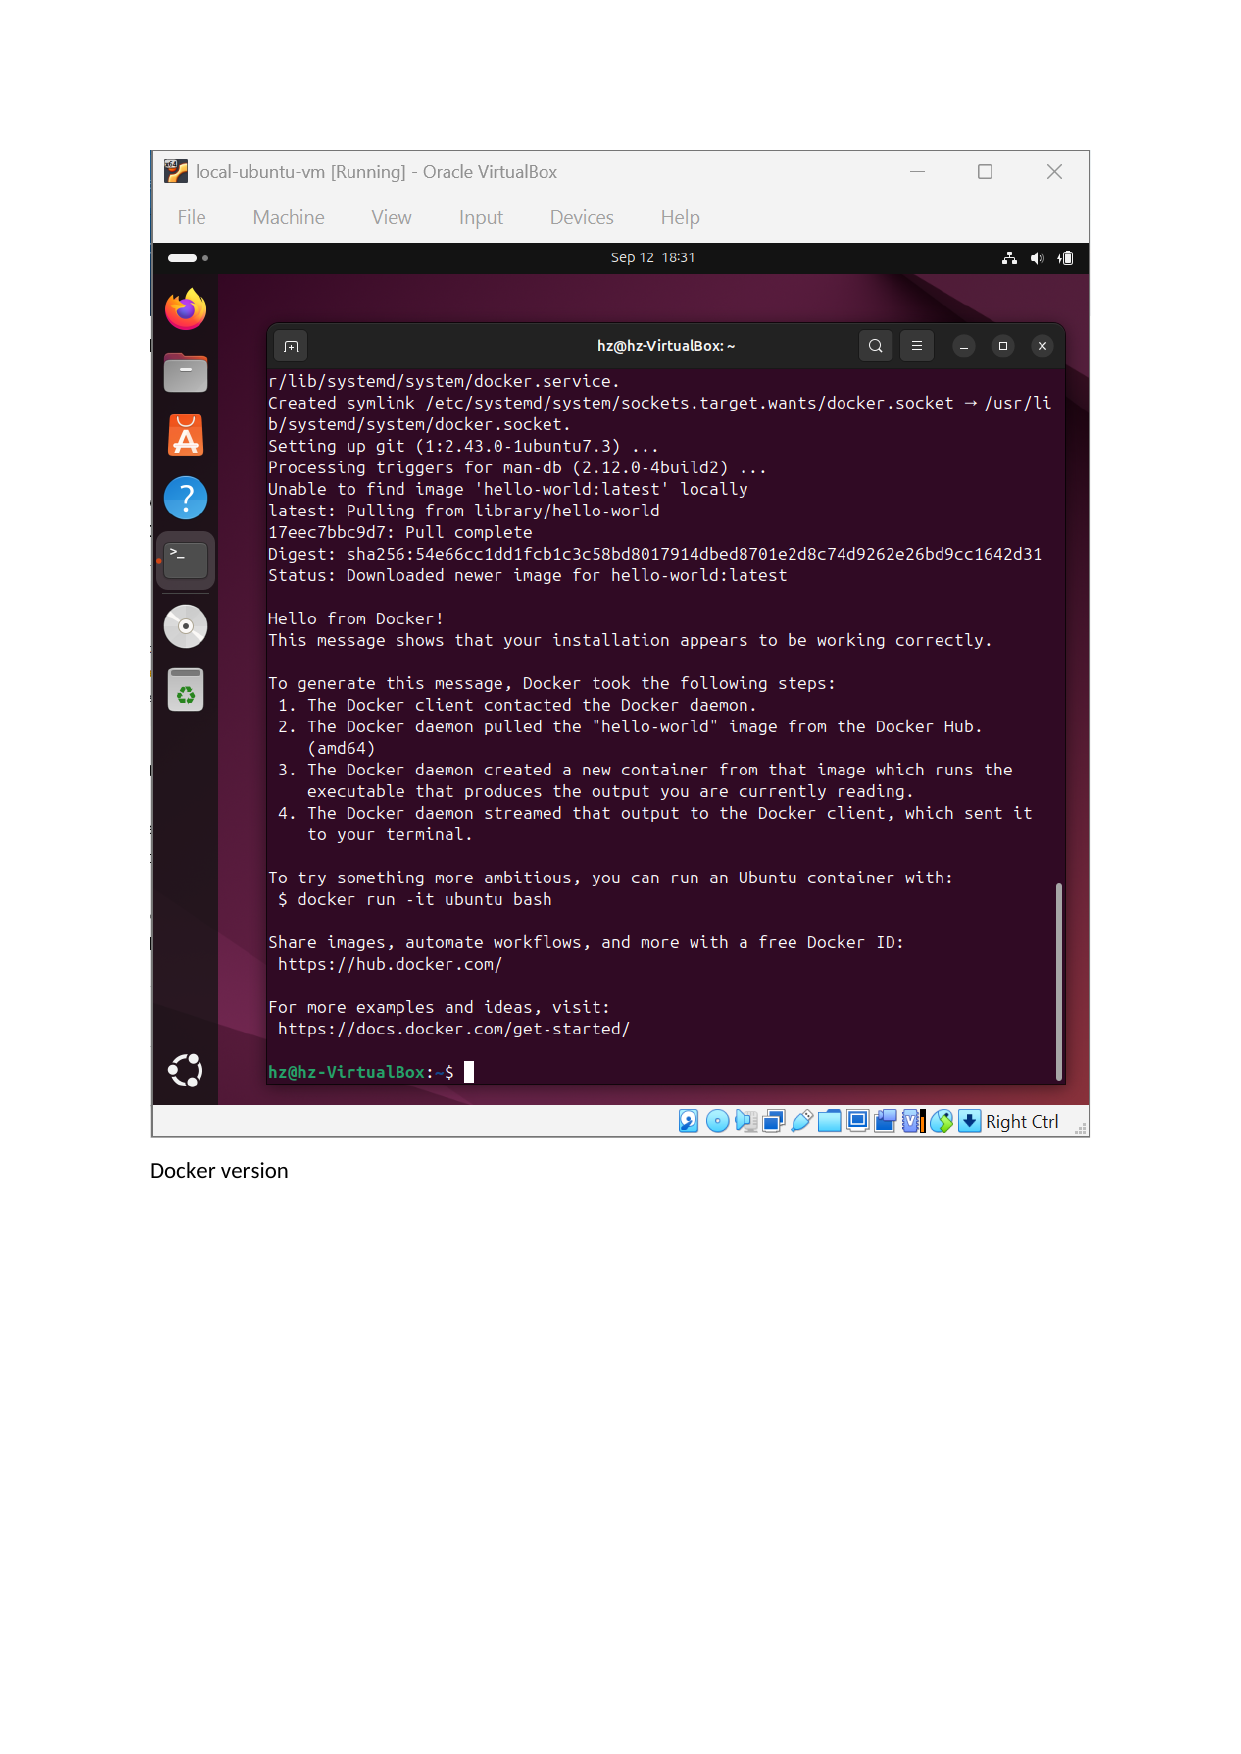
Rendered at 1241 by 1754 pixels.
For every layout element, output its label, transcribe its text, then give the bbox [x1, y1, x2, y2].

picture [150, 150, 1091, 1138]
text Docker version [150, 1156, 1090, 1184]
